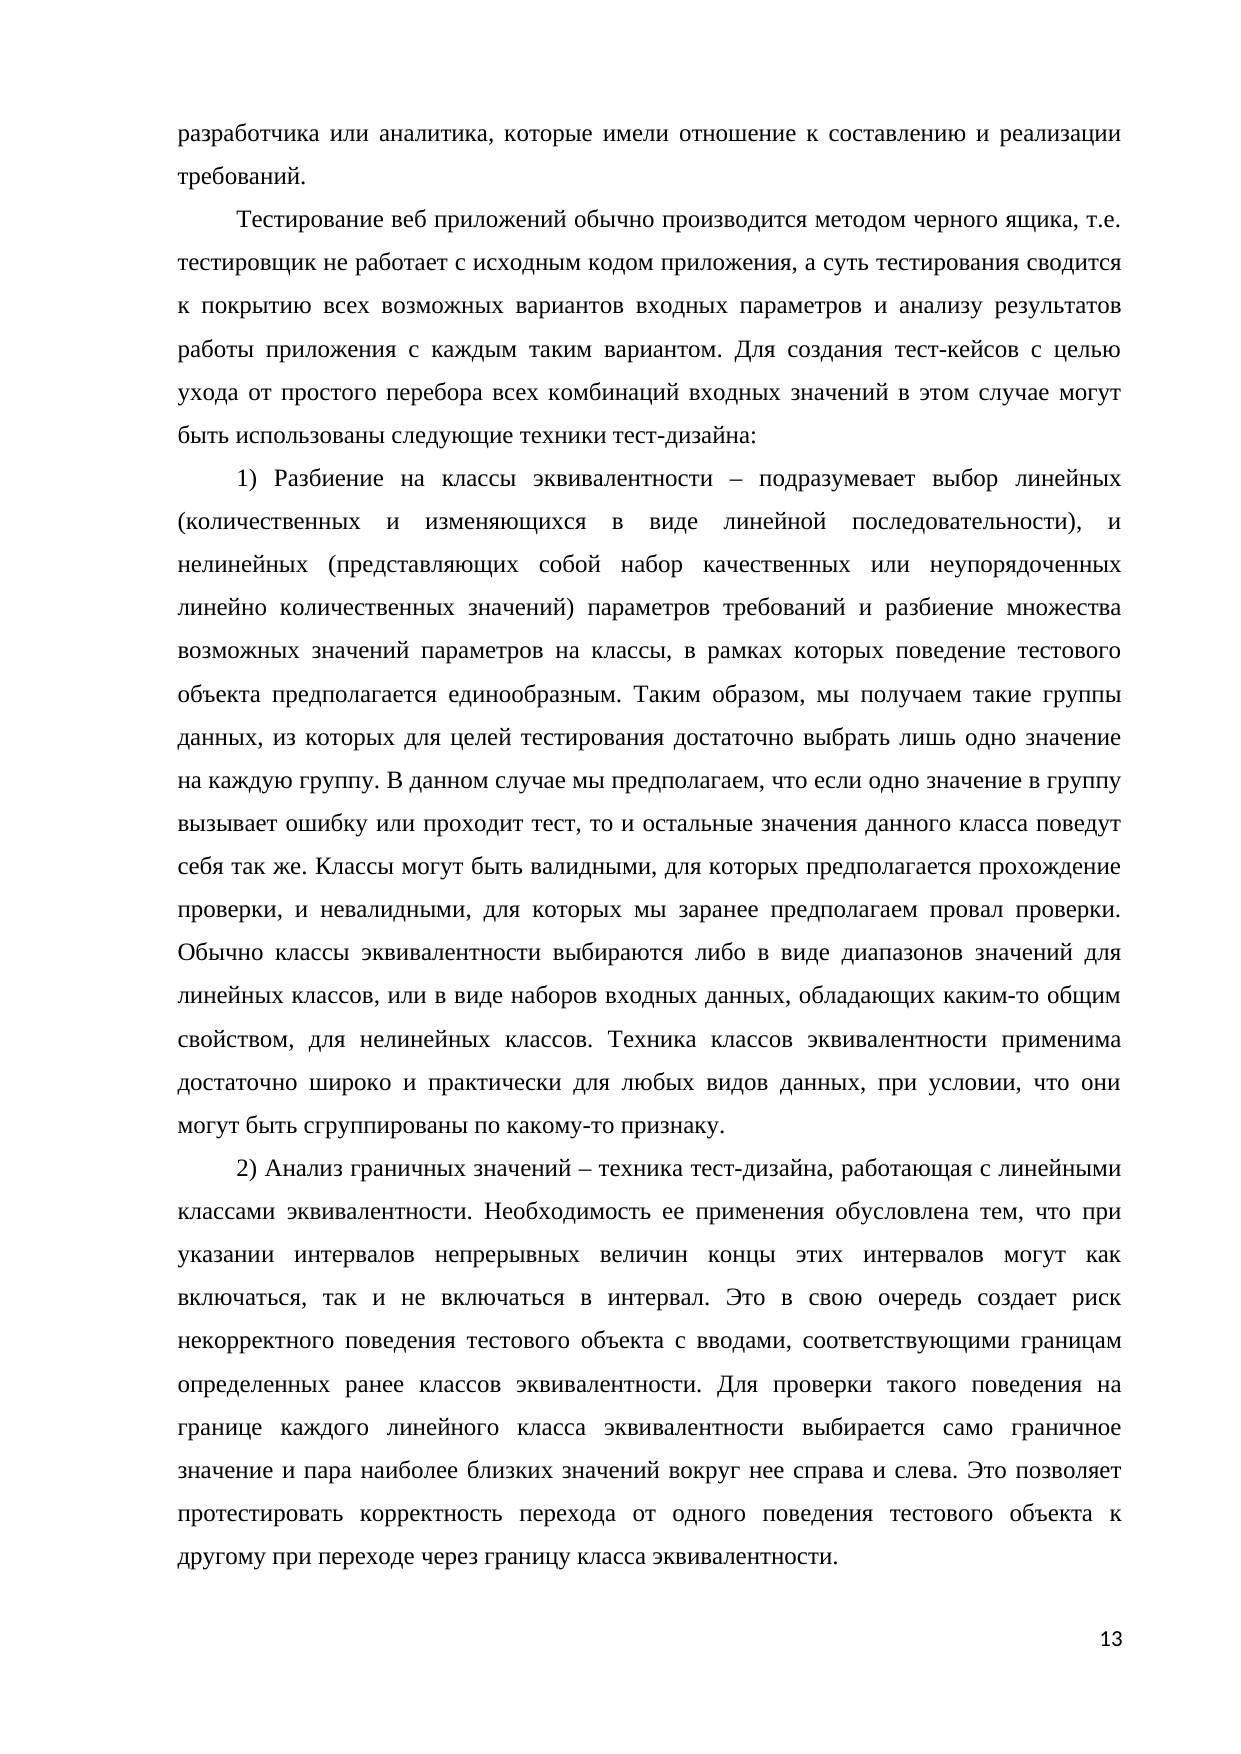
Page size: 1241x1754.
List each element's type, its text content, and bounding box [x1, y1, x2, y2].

text 2) Анализ граничных значений – техника тест-дизайна, работающая с линейными классами эквивалентности. Необходимость ее применения обусловлена тем, что при указании интервалов непрерывных величин концы этих интервалов могут как включаться, так и не включаться в интервал. Это в свою очередь создает риск некорректного поведения тестового объекта с вводами, соответствующими границам определенных ранее классов эквивалентности. Для проверки такого поведения на границе каждого линейного класса эквивалентности выбирается само граничное значение и пара наиболее близких значений вокруг нее справа и слева. Это позволяет протестировать корректность перехода от одного поведения тестового объекта к другому при переходе через границу класса эквивалентности. [177, 1153, 1122, 1570]
text Тестирование веб приложений обычно производится методом черного ящика, т.е. тестировщик не работает с исходным кодом приложения, а суть тестирования сводится к покрытию всех возможных вариантов входных параметров и анализу результатов работы приложения с каждым таким вариантом. Для создания тест-кейсов с целью ухода от простого перебора всех комбинаций входных значений в этом случае могут быть использованы следующие техники тест-дизайна: [177, 204, 1122, 449]
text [177, 118, 1122, 190]
text 1) Разбиение на классы эквивалентности – подразумевает выбор линейных (количественных и изменяющихся в виде линейной последовательности), и нелинейных (представляющих собой набор качественных или неупорядоченных линейно количественных значений) параметров требований и разбиение множества возможных значений параметров на классы, в рамках которых поведение тестового объекта предполагается единообразным. Таким образом, мы получаем такие группы данных, из которых для целей тестирования достаточно выбрать лишь одно значение на каждую группу. В данном случае мы предполагаем, что если одно значение в группу вызывает ошибку или проходит тест, то и остальные значения данного класса поведут себя так же. Классы могут быть валидными, для которых предполагается прохождение проверки, и невалидными, для которых мы заранее предполагаем провал проверки. Обычно классы эквивалентности выбираются либо в виде диапазонов значений для линейных классов, или в виде наборов входных данных, обладающих каким-то общим свойством, для нелинейных классов. Техника классов эквивалентности применима достаточно широко и практически для любых видов данных, при условии, что они могут быть сгруппированы по какому-то признаку. [177, 463, 1122, 1139]
